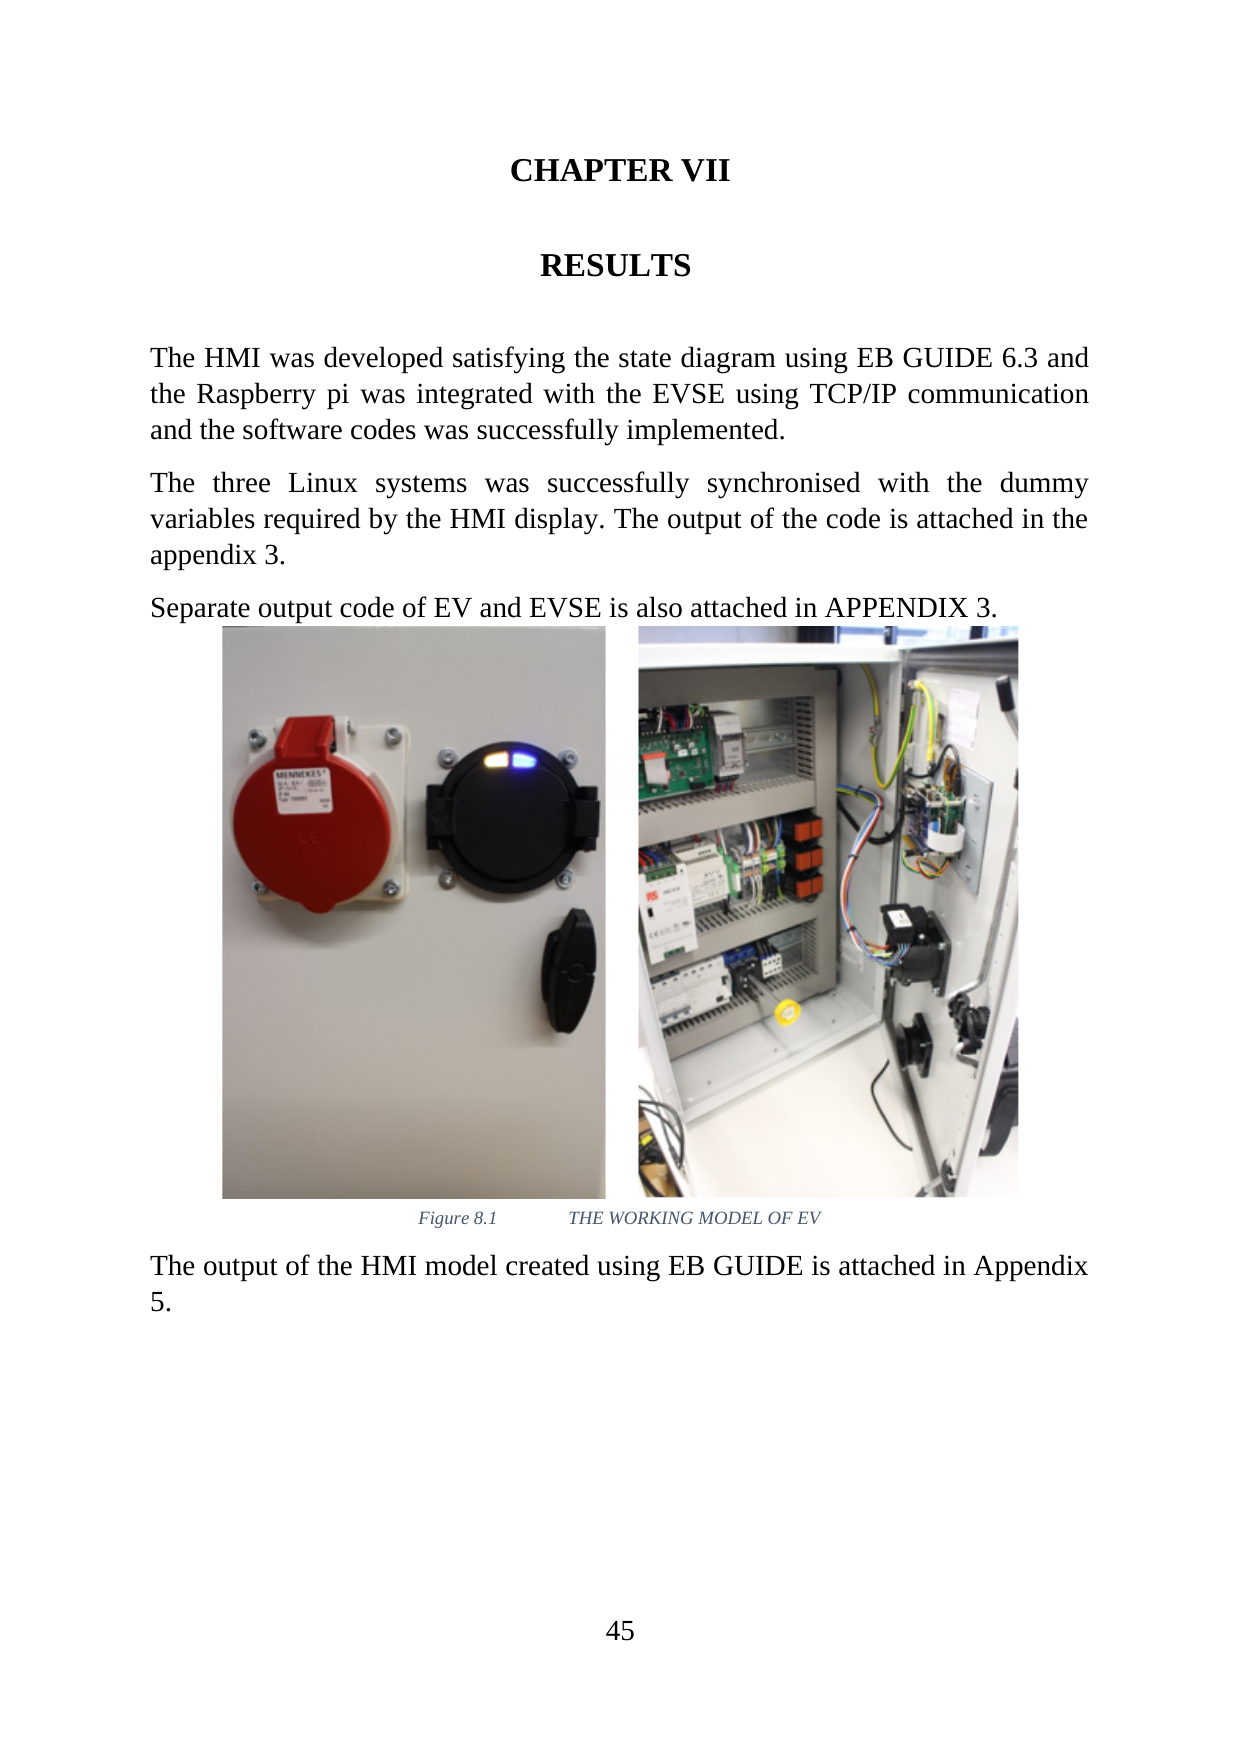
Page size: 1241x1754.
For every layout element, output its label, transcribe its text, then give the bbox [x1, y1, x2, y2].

text CHAPTER VII [150, 150, 1090, 188]
list RESULTS [187, 245, 1006, 283]
text The HMI was developed satisfying the state diagram using EB GUIDE 6.3 and the Raspberry pi was integrated with the EVSE using TCP/IP communication and the software codes was successfully implemented. [150, 340, 1090, 446]
text The three Linux systems was successfully synchronised with the dummy variables required by the HMI display. The output of the code is attached in the appendix 3. [150, 465, 1090, 571]
text Separate output code of EV and EVSE is also attached in APPENDIX 3. [150, 590, 1090, 624]
picture [221, 626, 1019, 1199]
